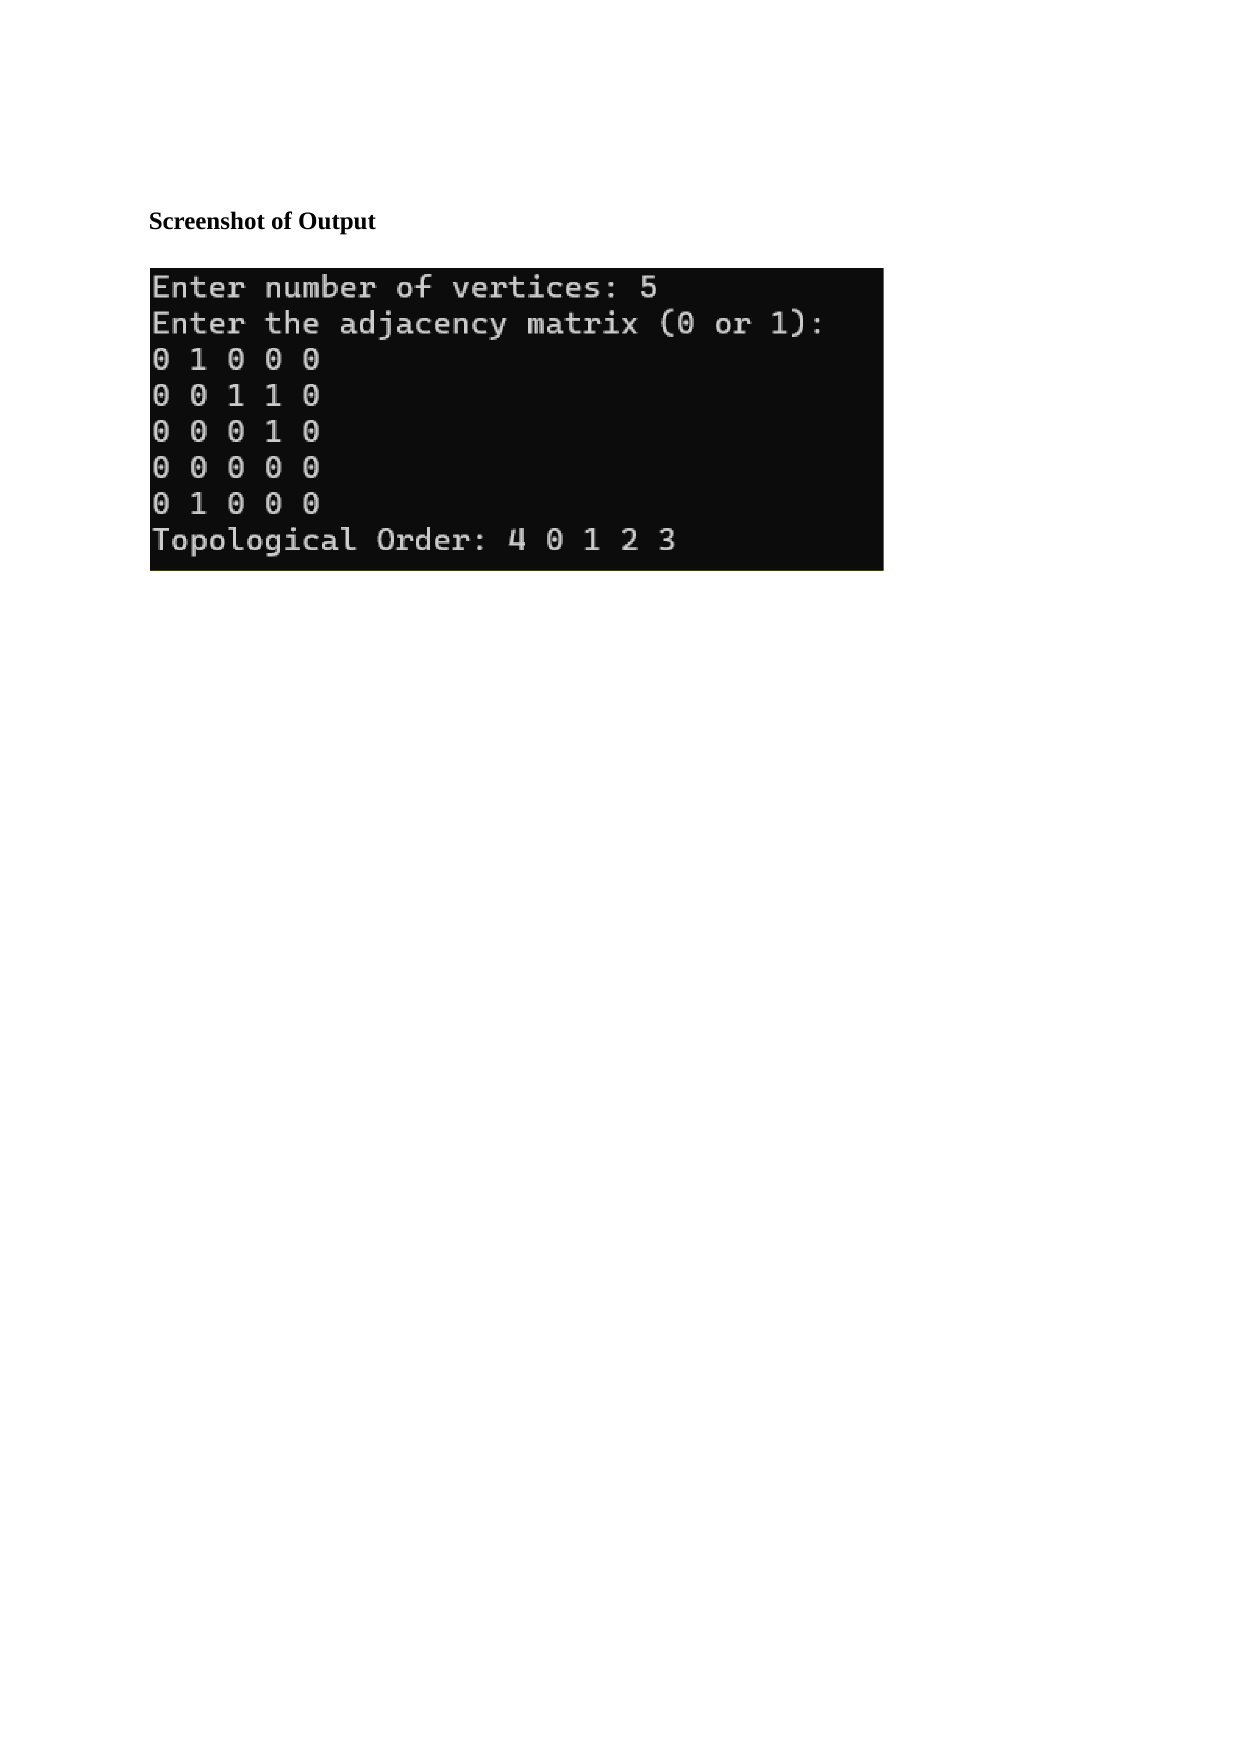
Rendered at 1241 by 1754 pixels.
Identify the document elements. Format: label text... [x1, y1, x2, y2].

text Screenshot of Output [148, 206, 1093, 235]
picture [150, 268, 884, 571]
